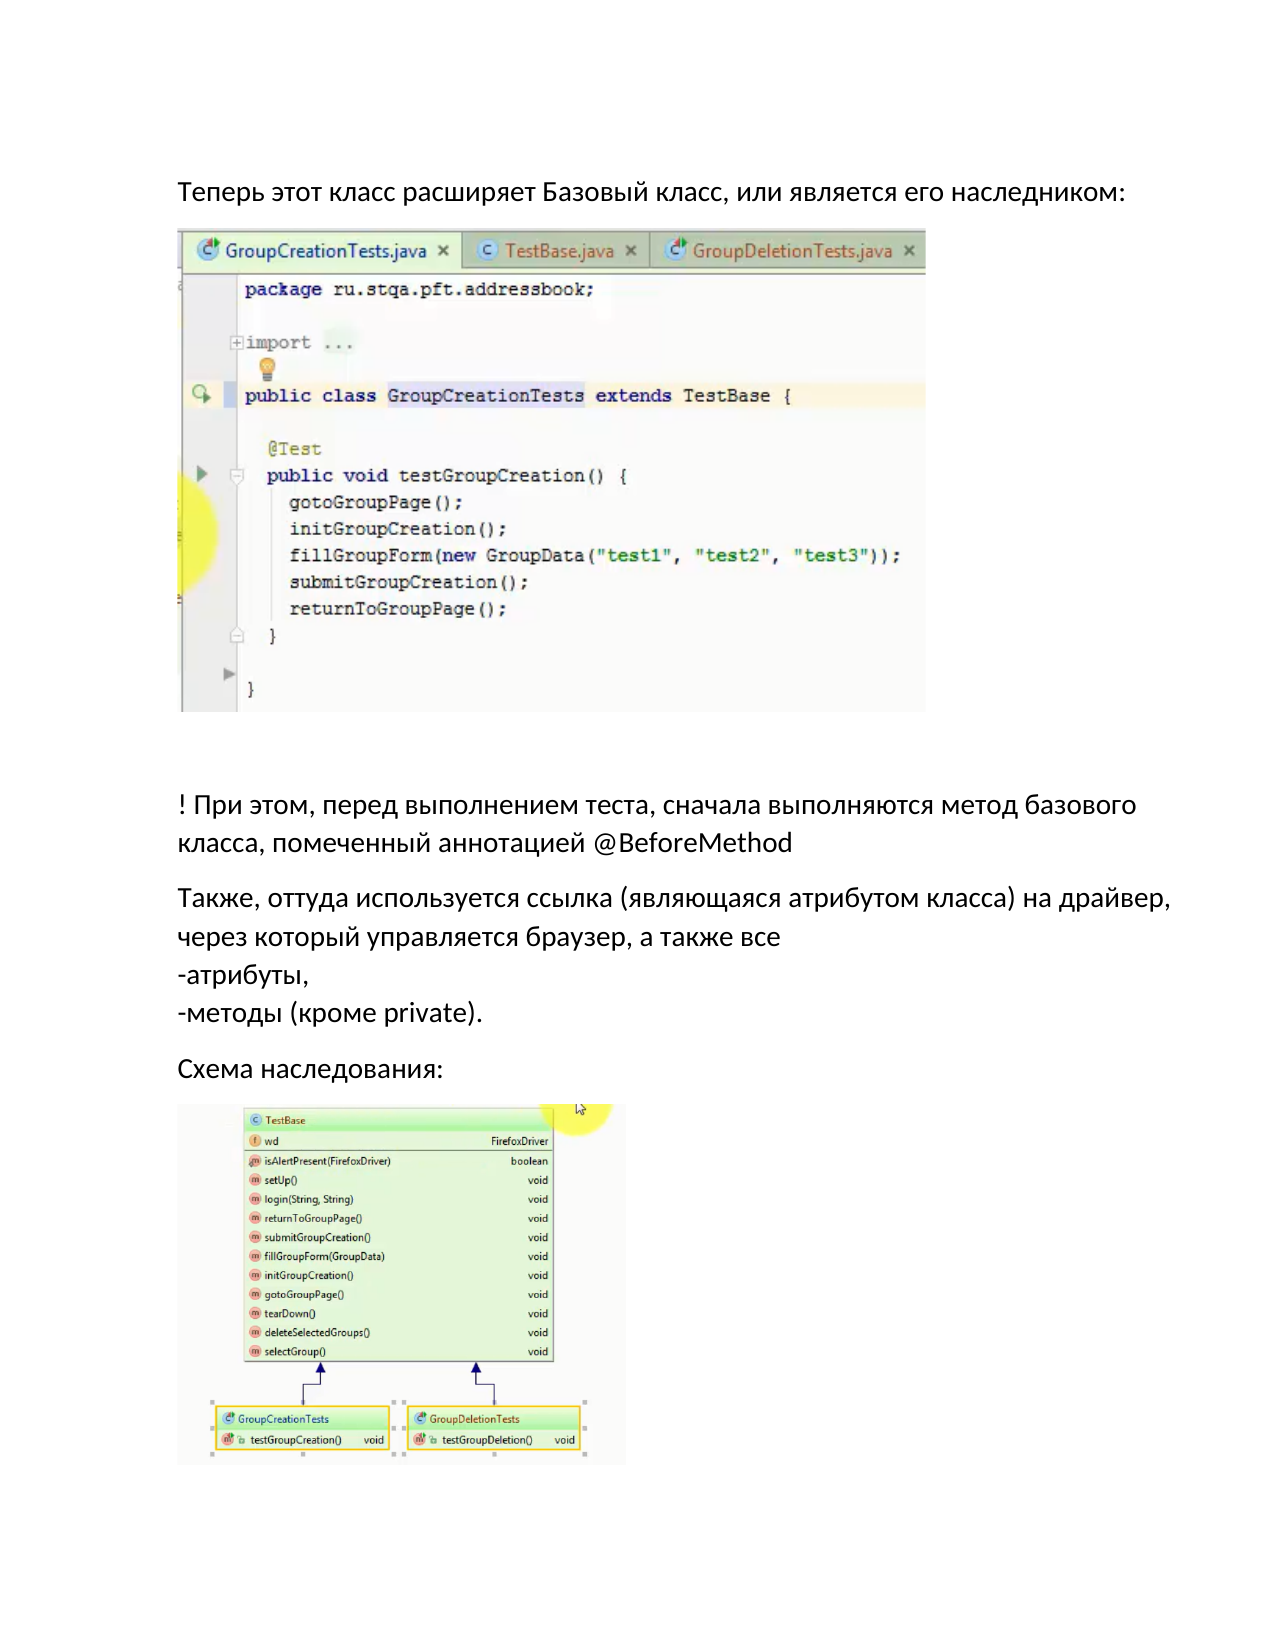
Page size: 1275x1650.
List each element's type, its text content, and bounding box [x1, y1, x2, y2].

text Теперь этот класс расширяет Базовый класс, или является его наследником: [177, 173, 1186, 209]
picture [177, 228, 926, 712]
text Также, оттуда используется ссылка (являющаяся атрибутом класса) на драйвер, через который управляется браузер, а также все -атрибуты, -методы (кроме private). [177, 879, 1186, 1030]
text ! При этом, перед выполнением теста, сначала выполняются метод базового класса, помеченный аннотацией @BeforeMethod [177, 786, 1186, 860]
picture [177, 1104, 626, 1465]
text Схема наследования: [177, 1050, 1186, 1085]
